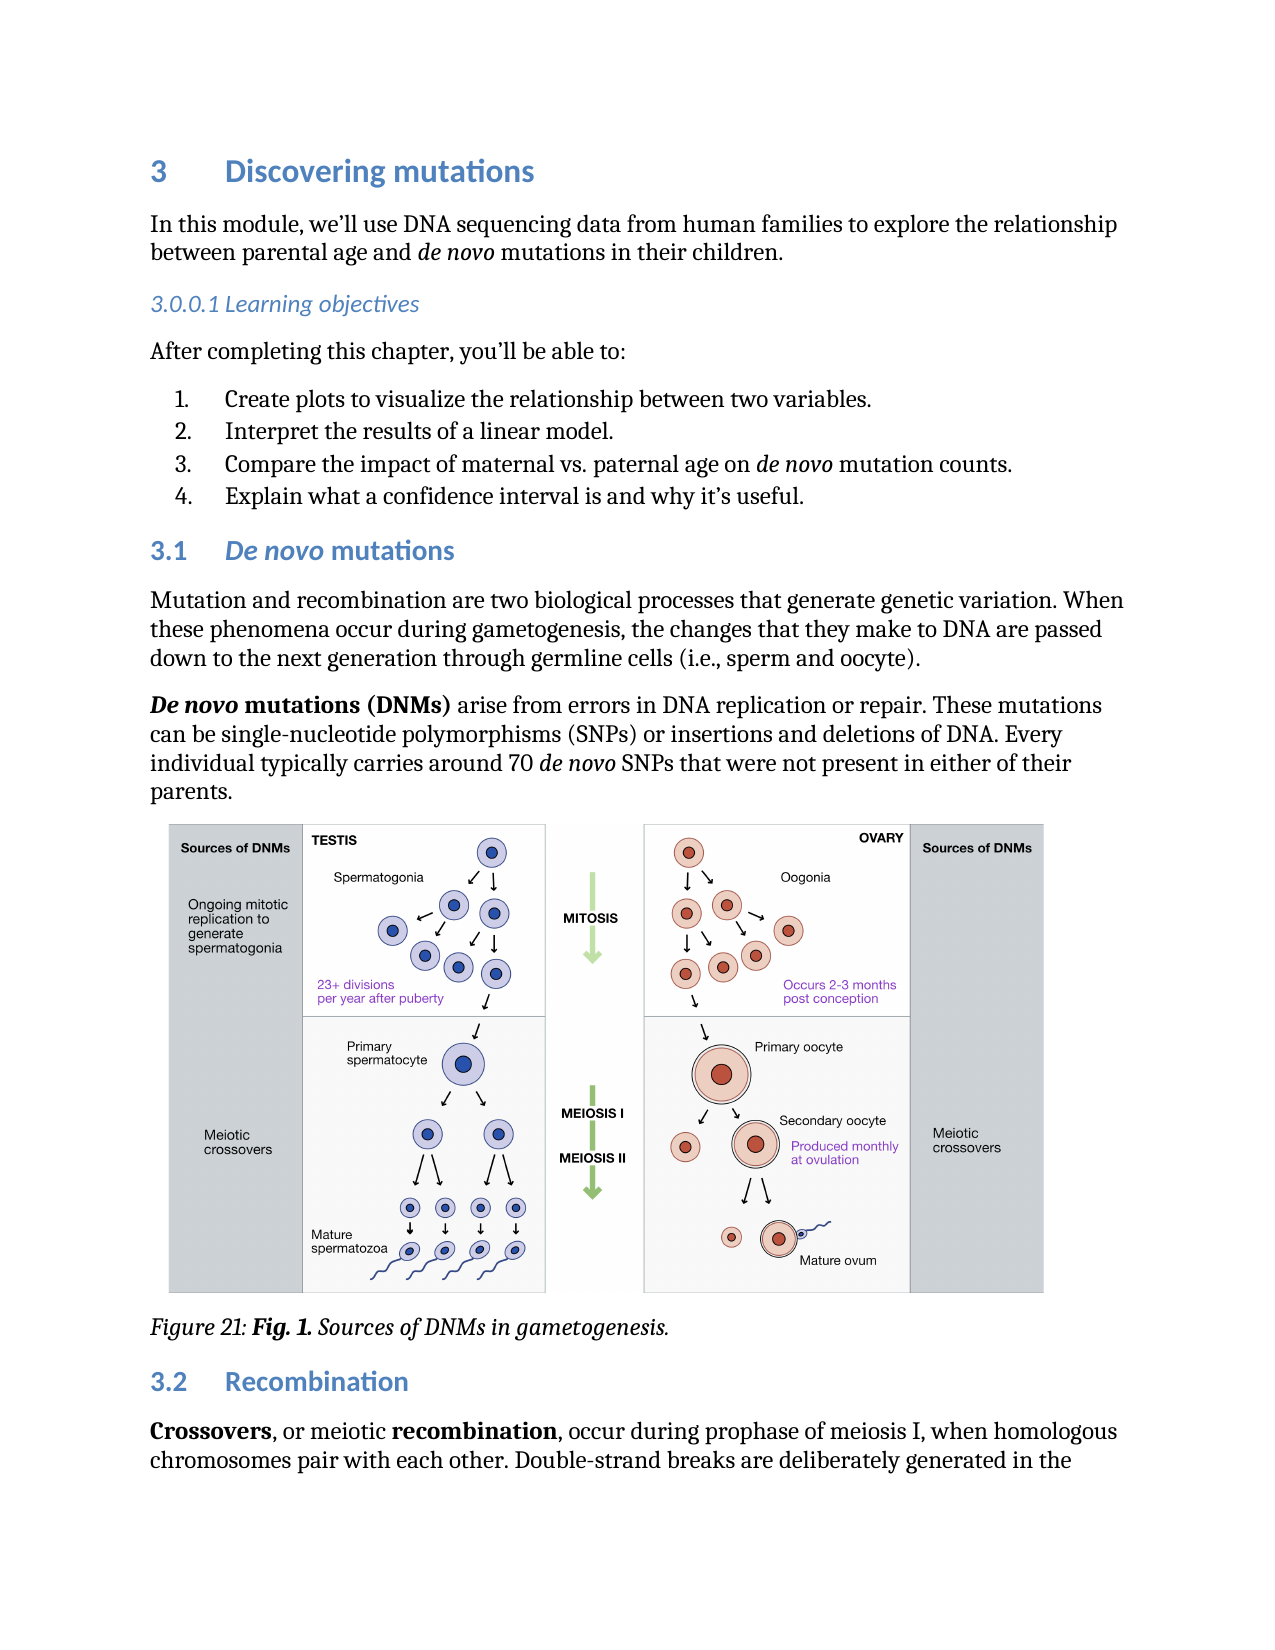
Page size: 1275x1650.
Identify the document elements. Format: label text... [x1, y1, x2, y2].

picture [168, 824, 1044, 1293]
subtitle 3.1 De novo mutations [150, 532, 1125, 567]
list Interpret the results of a linear model. [175, 417, 1125, 446]
text After completing this chapter, you’ll be able to: [150, 337, 1125, 366]
list Create plots to visualize the relationship between two variables. [175, 384, 1125, 413]
text Mutation and recombination are two biological processes that generate genetic variation. When these phenomena occur during gametogenesis, the changes that they make to DNA are passed down to the next generation through germline cells (i.e., sperm and oocyte). [150, 586, 1125, 672]
subtitle 3.2 Recombination [150, 1363, 1125, 1398]
text In this module, we’ll use DNA sequencing data from human families to explore the relationship between parental age and de novo mutations in their children. [150, 209, 1125, 267]
subtitle 3.0.0.1 Learning objectives [150, 288, 1125, 318]
text De novo mutations (DNMs) arise from errors in DNA replication or repair. These mutations can be single-nucleotide polymorphisms (SNPs) or insertions and deletions of DNA. Every individual typically carries around 70 de novo SNPs that were not present in either of their parents. [150, 691, 1125, 806]
subtitle 3 Discovering mutations [150, 150, 1125, 191]
list Compare the impact of maternal vs. paternal age on de novo mutation counts. [175, 449, 1125, 478]
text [150, 1417, 1125, 1474]
list Explain what a confidence interval is and why it’s useful. [175, 482, 1125, 511]
